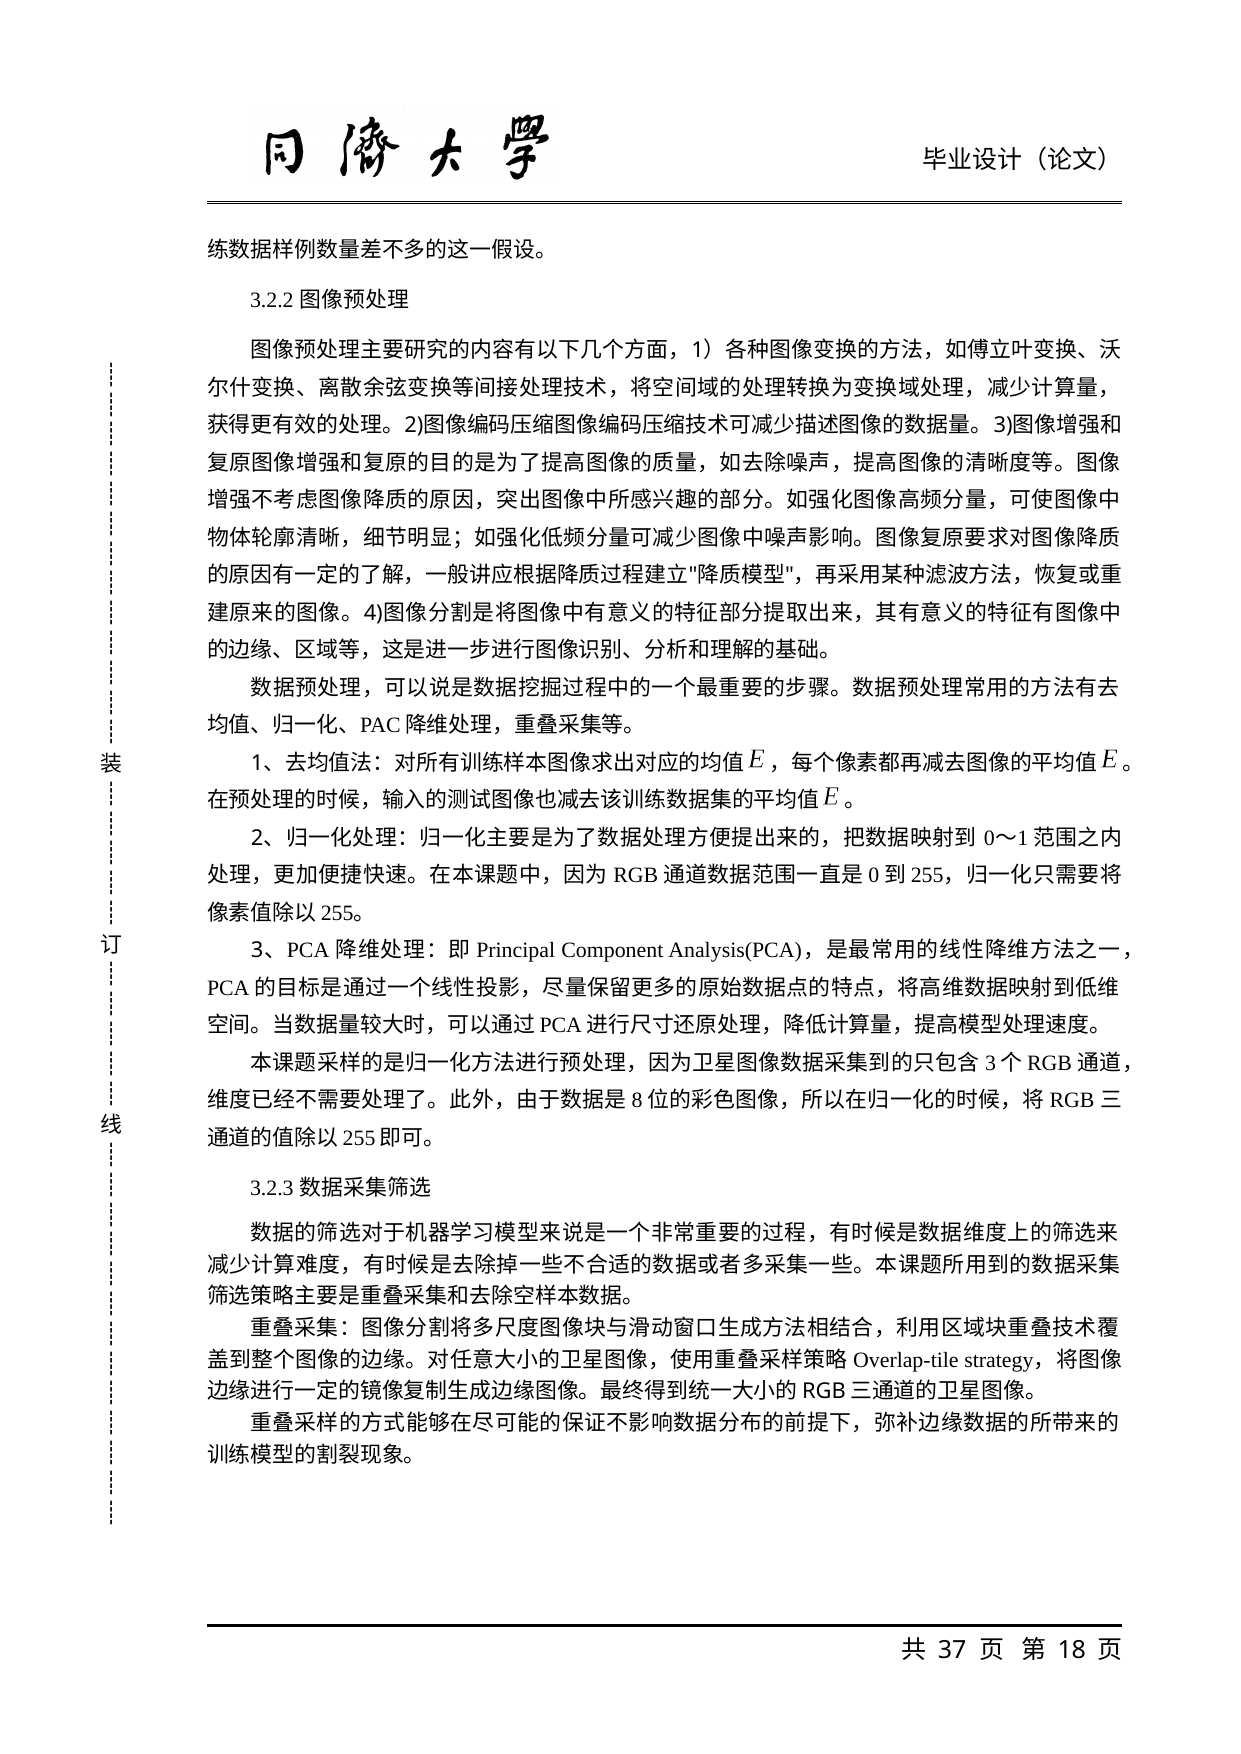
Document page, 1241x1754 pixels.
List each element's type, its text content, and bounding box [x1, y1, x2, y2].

text 图像预处理主要研究的内容有以下几个方面，1）各种图像变换的方法，如傅立叶变换、沃尔什变换、离散余弦变换等间接处理技术，将空间域的处理转换为变换域处理，减少计算量，获得更有效的处理。2)图像编码压缩图像编码压缩技术可减少描述图像的数据量。3)图像增强和复原图像增强和复原的目的是为了提高图像的质量，如去除噪声，提高图像的清晰度等。图像增强不考虑图像降质的原因，突出图像中所感兴趣的部分。如强化图像高频分量，可使图像中物体轮廓清晰，细节明显；如强化低频分量可减少图像中噪声影响。图像复原要求对图像降质的原因有一定的了解，一般讲应根据降质过程建立"降质模型"，再采用某种滤波方法，恢复或重建原来的图像。4)图像分割是将图像中有意义的特征部分提取出来，其有意义的特征有图像中的边缘、区域等，这是进一步进行图像识别、分析和理解的基础。 [207, 328, 1122, 665]
text 据此我们可以发现，训练数据当中存在着比较的类别不均衡问题，在进行模型训练时，每个类别的样本数目相差很大，如果使用多分类器的话，在整体置信度都不高的情况下，模型更加倾向于预测成为含有更多样本数目的类别。是因为一般常用的学习方法是基于不同的类别训练数据样例数量差不多的这一假设。 [207, 228, 1122, 265]
picture [244, 106, 567, 185]
subtitle 3.2.3 数据采集筛选 [207, 1165, 1122, 1203]
text 数据的筛选对于机器学习模型来说是一个非常重要的过程，有时候是数据维度上的筛选来减少计算难度，有时候是去除掉一些不合适的数据或者多采集一些。本课题所用到的数据采集筛选策略主要是重叠采集和去除空样本数据。 [207, 1215, 1122, 1310]
text 本课题采样的是归一化方法进行预处理，因为卫星图像数据采集到的只包含3个RGB 通道，维度已经不需要处理了。此外，由于数据是8位的彩色图像，所以在归一化的时候，将RGB 三通道的值除以255即可。 [207, 1040, 1122, 1153]
text 1、去均值法：对所有训练样本图像求出对应的均值，每个像素都再减去图像的平均值。在预处理的时候，输入的测试图像也减去该训练数据集的平均值。 [207, 740, 1122, 815]
text 数据预处理，可以说是数据挖掘过程中的一个最重要的步骤。数据预处理常用的方法有去均值、归一化、PAC降维处理，重叠采集等。 [207, 665, 1122, 740]
text 3、PCA 降维处理：即Principal Component Analysis(PCA)，是最常用的线性降维方法之一，PCA的目标是通过一个线性投影，尽量保留更多的原始数据点的特点，将高维数据映射到低维空间。当数据量较大时，可以通过PCA进行尺寸还原处理，降低计算量，提高模型处理速度。 [207, 928, 1122, 1040]
text 重叠采集：图像分割将多尺度图像块与滑动窗口生成方法相结合，利用区域块重叠技术覆盖到整个图像的边缘。对任意大小的卫星图像，使用重叠采样策略Overlap-tile strategy，将图像边缘进行一定的镜像复制生成边缘图像。最终得到统一大小的RGB三通道的卫星图像。 [207, 1310, 1122, 1405]
text 重叠采样的方式能够在尽可能的保证不影响数据分布的前提下，弥补边缘数据的所带来的训练模型的割裂现象。 [207, 1405, 1122, 1469]
subtitle 3.2.2 图像预处理 [207, 278, 1122, 315]
text 2、归一化处理：归一化主要是为了数据处理方便提出来的，把数据映射到0～1范围之内处理，更加便捷快速。在本课题中，因为RGB通道数据范围一直是0到255，归一化只需要将像素值除以255。 [207, 815, 1122, 928]
